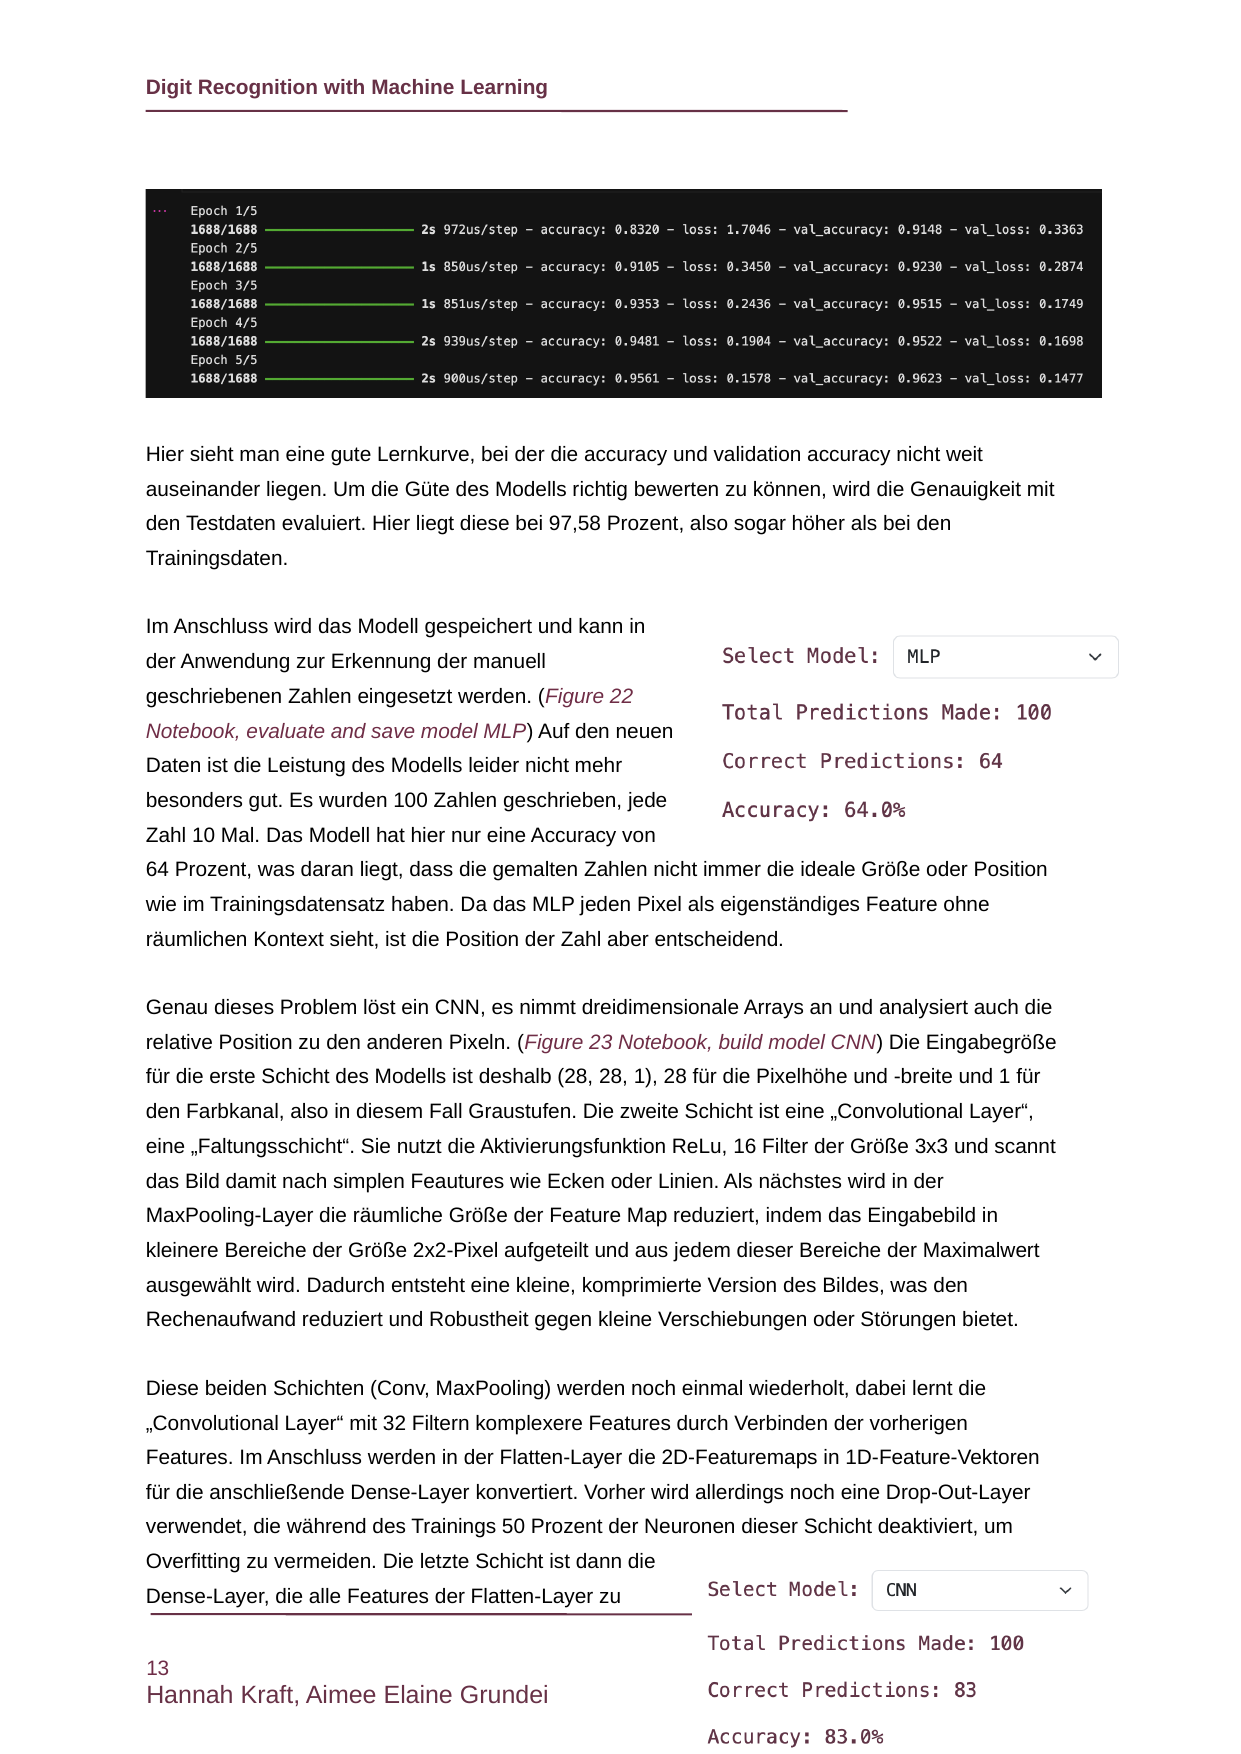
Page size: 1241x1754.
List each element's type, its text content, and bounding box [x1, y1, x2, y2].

text Im Anschluss wird das Modell gespeichert und kann in der Anwendung zur Erkennung der manuell geschriebenen Zahlen eingesetzt werden. (Figure 22 Notebook, evaluate and save model MLP) Auf den neuen Daten ist die Leistung des Modells leider nicht mehr besonders gut. Es wurden 100 Zahlen geschrieben, jede Zahl 10 Mal. Das Modell hat hier nur eine Accuracy von 64 Prozent, was daran liegt, dass die gemalten Zahlen nicht immer die ideale Größe oder Position wie im Trainingsdatensatz haben. Da das MLP jeden Pixel als eigenständiges Feature ohne räumlichen Kontext sieht, ist die Position der Zahl aber entscheidend. [146, 614, 1061, 951]
picture [692, 1561, 1119, 1754]
picture [697, 616, 1170, 845]
picture [145, 189, 1102, 398]
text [146, 1376, 1061, 1608]
text Genau dieses Problem löst ein CNN, es nimmt dreidimensionale Arrays an und analysiert auch die relative Position zu den anderen Pixeln. (Figure 23 Notebook, build model CNN) Die Eingabegröße für die erste Schicht des Modells ist deshalb (28, 28, 1), 28 für die Pixelhöhe und -breite und 1 für den Farbkanal, also in diesem Fall Graustufen. Die zweite Schicht ist eine „Convolutional Layer“, eine „Faltungsschicht“. Sie nutzt die Aktivierungsfunktion ReLu, 16 Filter der Größe 3x3 und scannt das Bild damit nach simplen Feautures wie Ecken oder Linien. Als nächstes wird in der MaxPooling-Layer die räumliche Größe der Feature Map reduziert, indem das Eingabebild in kleinere Bereiche der Größe 2x2-Pixel aufgeteilt und aus jedem dieser Bereiche der Maximalwert ausgewählt wird. Dadurch entsteht eine kleine, komprimierte Version des Bildes, was den Rechenaufwand reduziert und Robustheit gegen kleine Verschiebungen oder Störungen bietet. [146, 995, 1061, 1331]
text Hier sieht man eine gute Lernkurve, bei der die accuracy und validation accuracy nicht weit auseinander liegen. Um die Güte des Modells richtig bewerten zu können, wird die Genauigkeit mit den Testdaten evaluiert. Hier liegt diese bei 97,58 Prozent, also sogar höher als bei den Trainingsdaten. [146, 442, 1061, 570]
